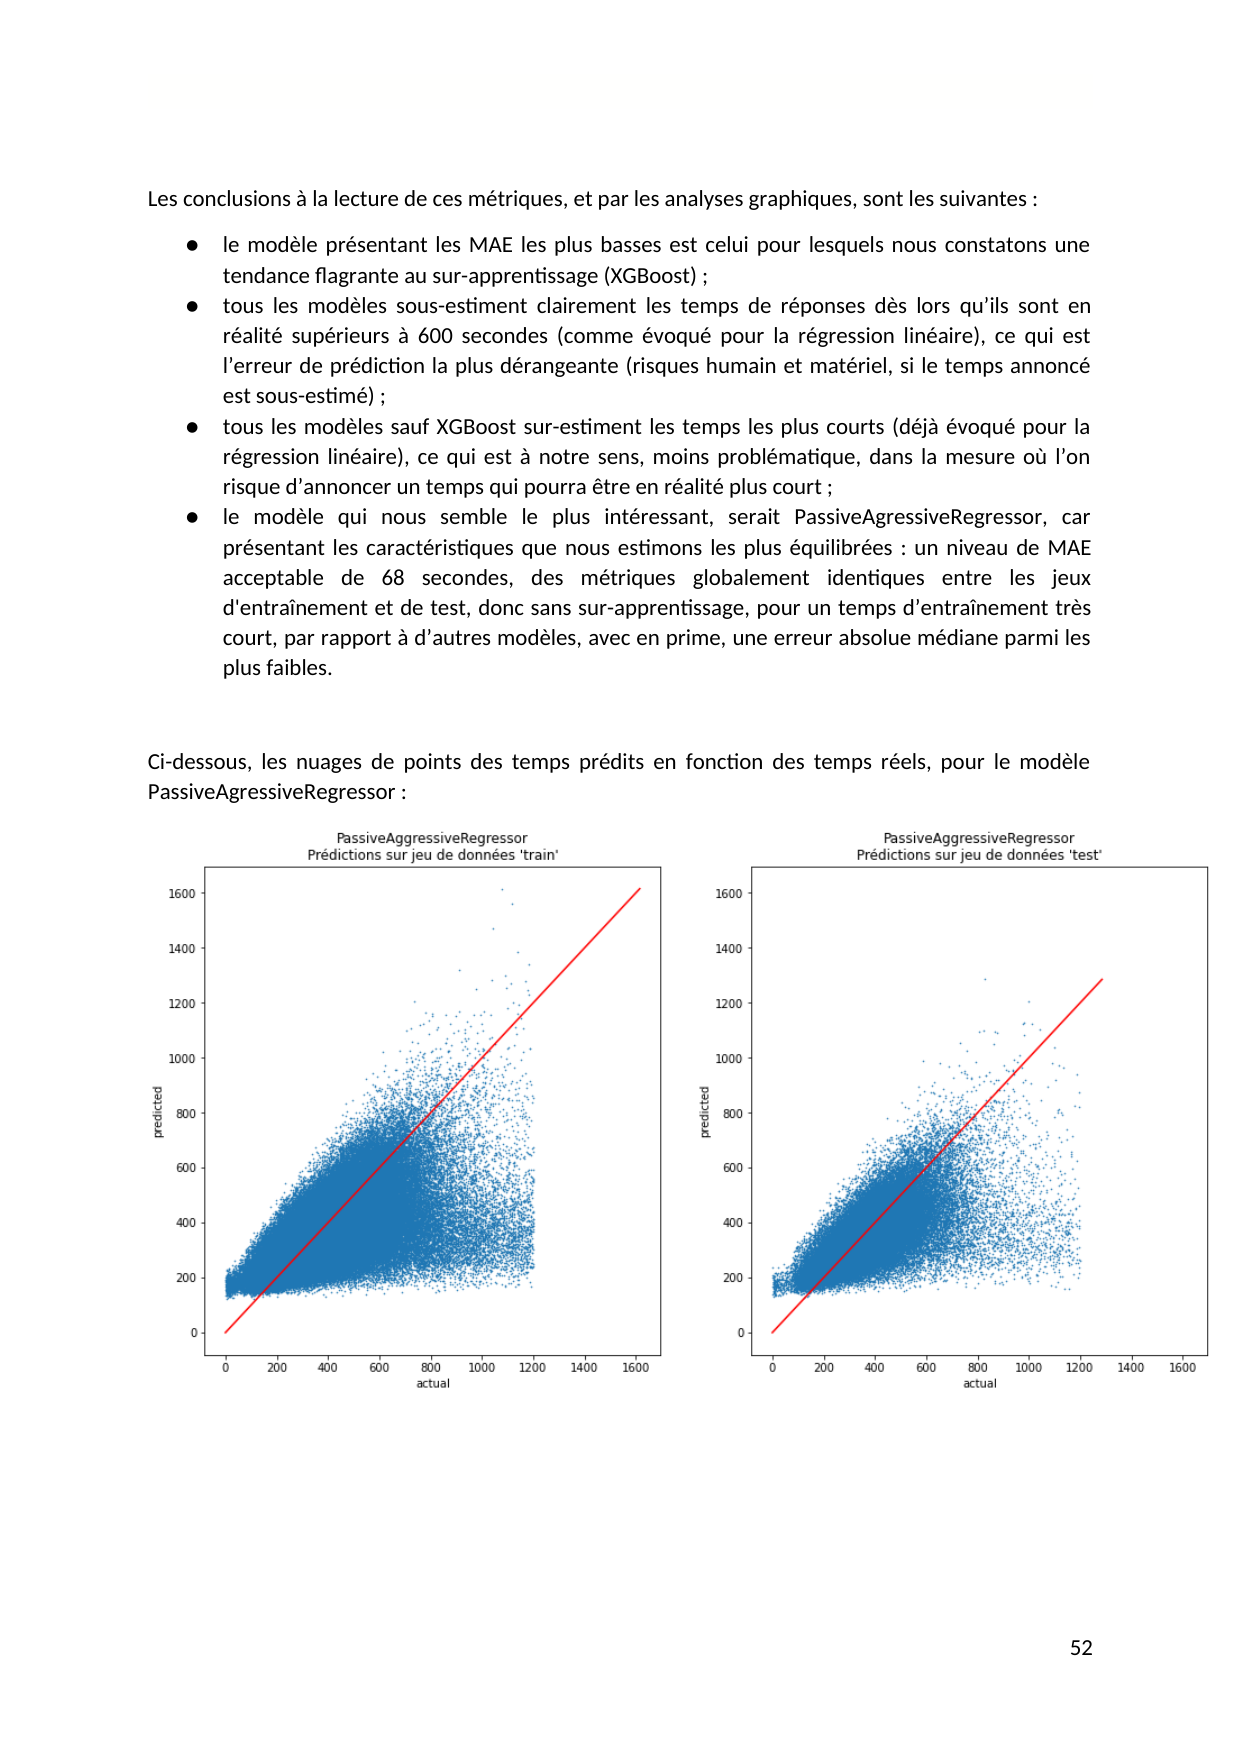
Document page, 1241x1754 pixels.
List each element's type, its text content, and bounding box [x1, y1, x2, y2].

text Ci-dessous, les nuages de points des temps prédits en fonction des temps réels, pour le modèle PassiveAgressiveRegressor : [148, 747, 1093, 806]
text Les conclusions à la lecture de ces métriques, et par les analyses graphiques, sont les suivantes : [148, 184, 1093, 212]
list tous les modèles sauf XGBoost sur-estiment les temps les plus courts (déjà évoqué pour la régression linéaire), ce qui est à notre sens, moins problématique, dans la mesure où l’on risque d’annoncer un temps qui pourra être en réalité plus court ; [185, 412, 1093, 500]
list tous les modèles sous-estiment clairement les temps de réponses dès lors qu’ils sont en réalité supérieurs à 600 secondes (comme évoqué pour la régression linéaire), ce qui est l’erreur de prédiction la plus dérangeante (risques humain et matériel, si le temps annoncé est sous-estimé) ; [185, 291, 1093, 410]
list le modèle qui nous semble le plus intéressant, serait PassiveAgressiveRegressor, car présentant les caractéristiques que nous estimons les plus équilibrées : un niveau de MAE acceptable de 68 secondes, des métriques globalement identiques entre les jeux d'entraînement et de test, donc sans sur-apprentissage, pour un temps d’entraînement très court, par rapport à d’autres modèles, avec en prime, une erreur absolue médiane parmi les plus faibles. [185, 502, 1093, 682]
picture [147, 824, 1215, 1391]
list le modèle présentant les MAE les plus basses est celui pour lesquels nous constatons une tendance flagrante au sur-apprentissage (XGBoost) ; [185, 231, 1093, 289]
